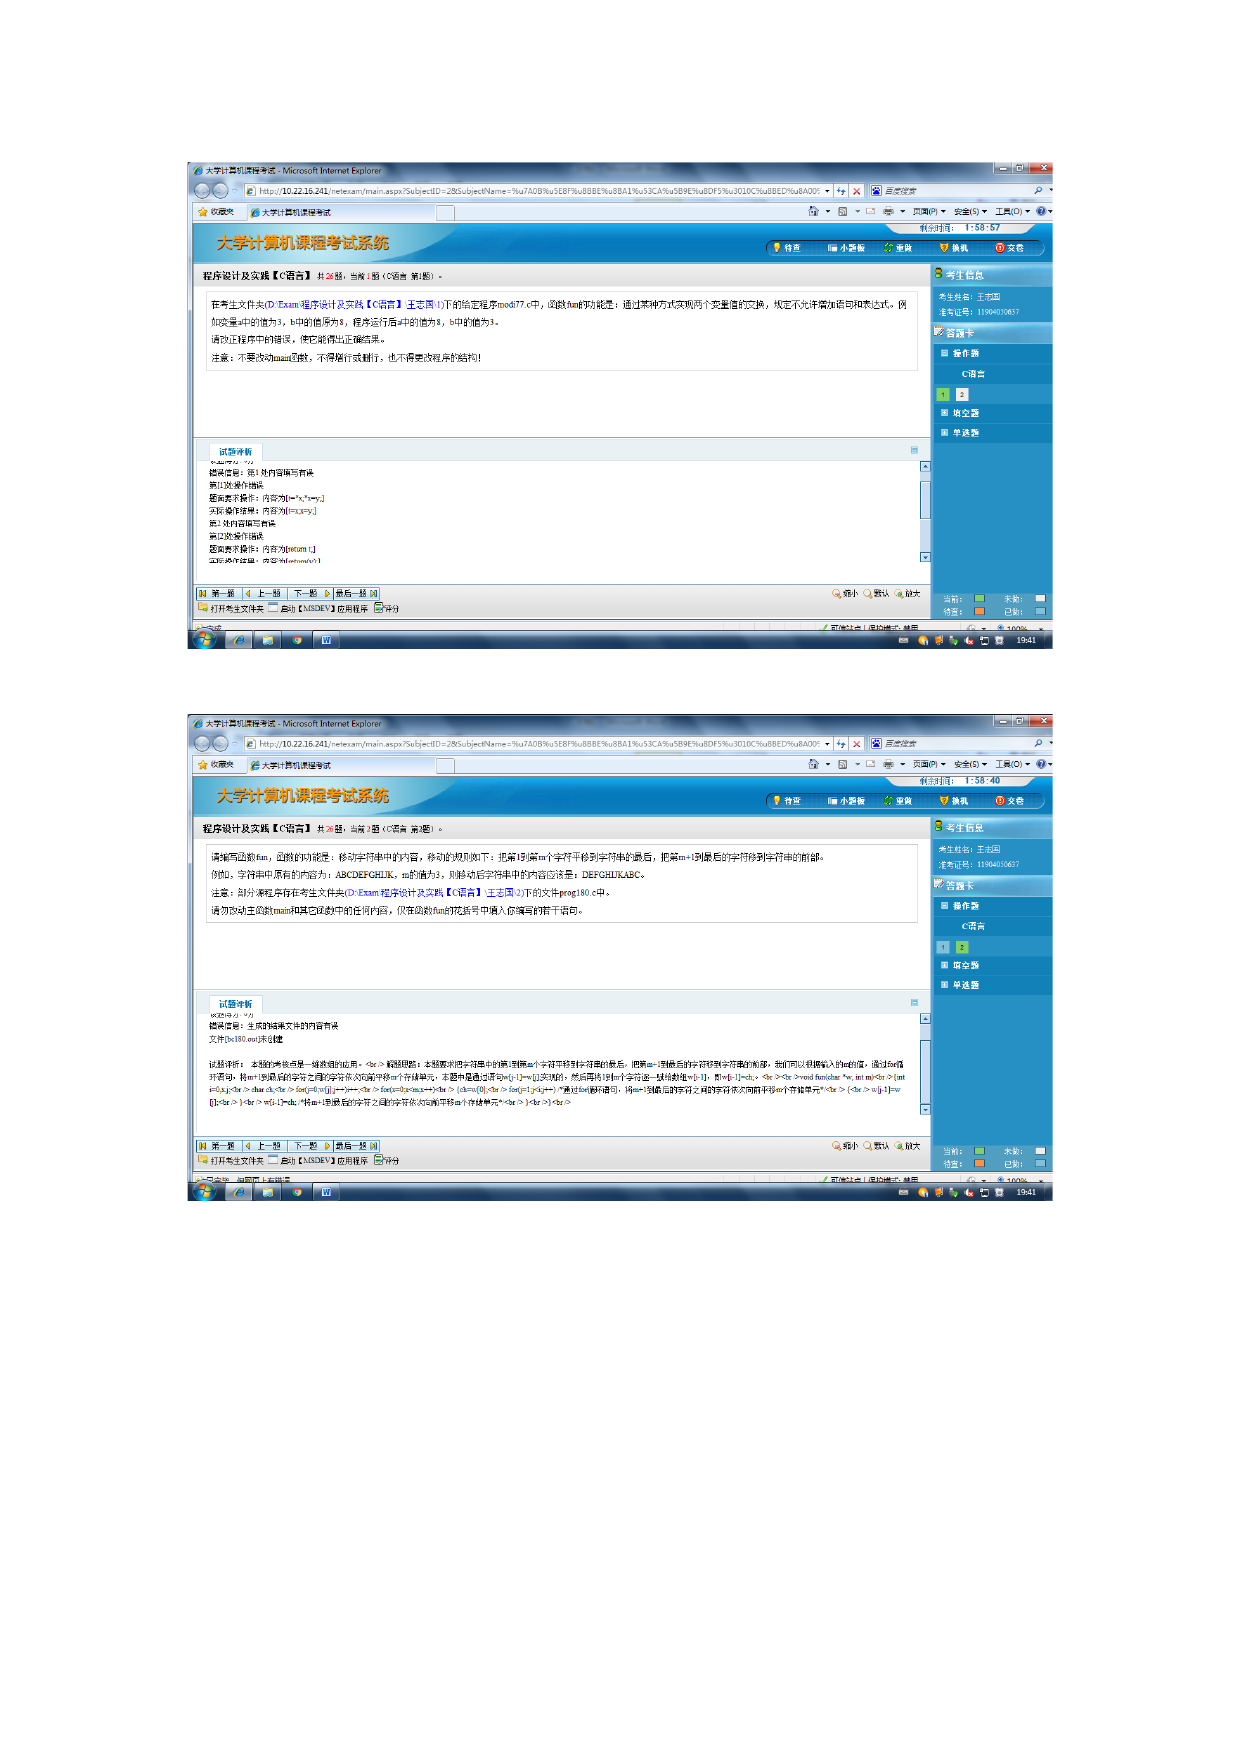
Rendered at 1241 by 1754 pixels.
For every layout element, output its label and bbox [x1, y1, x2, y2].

picture [187, 714, 1053, 1201]
picture [187, 162, 1053, 649]
